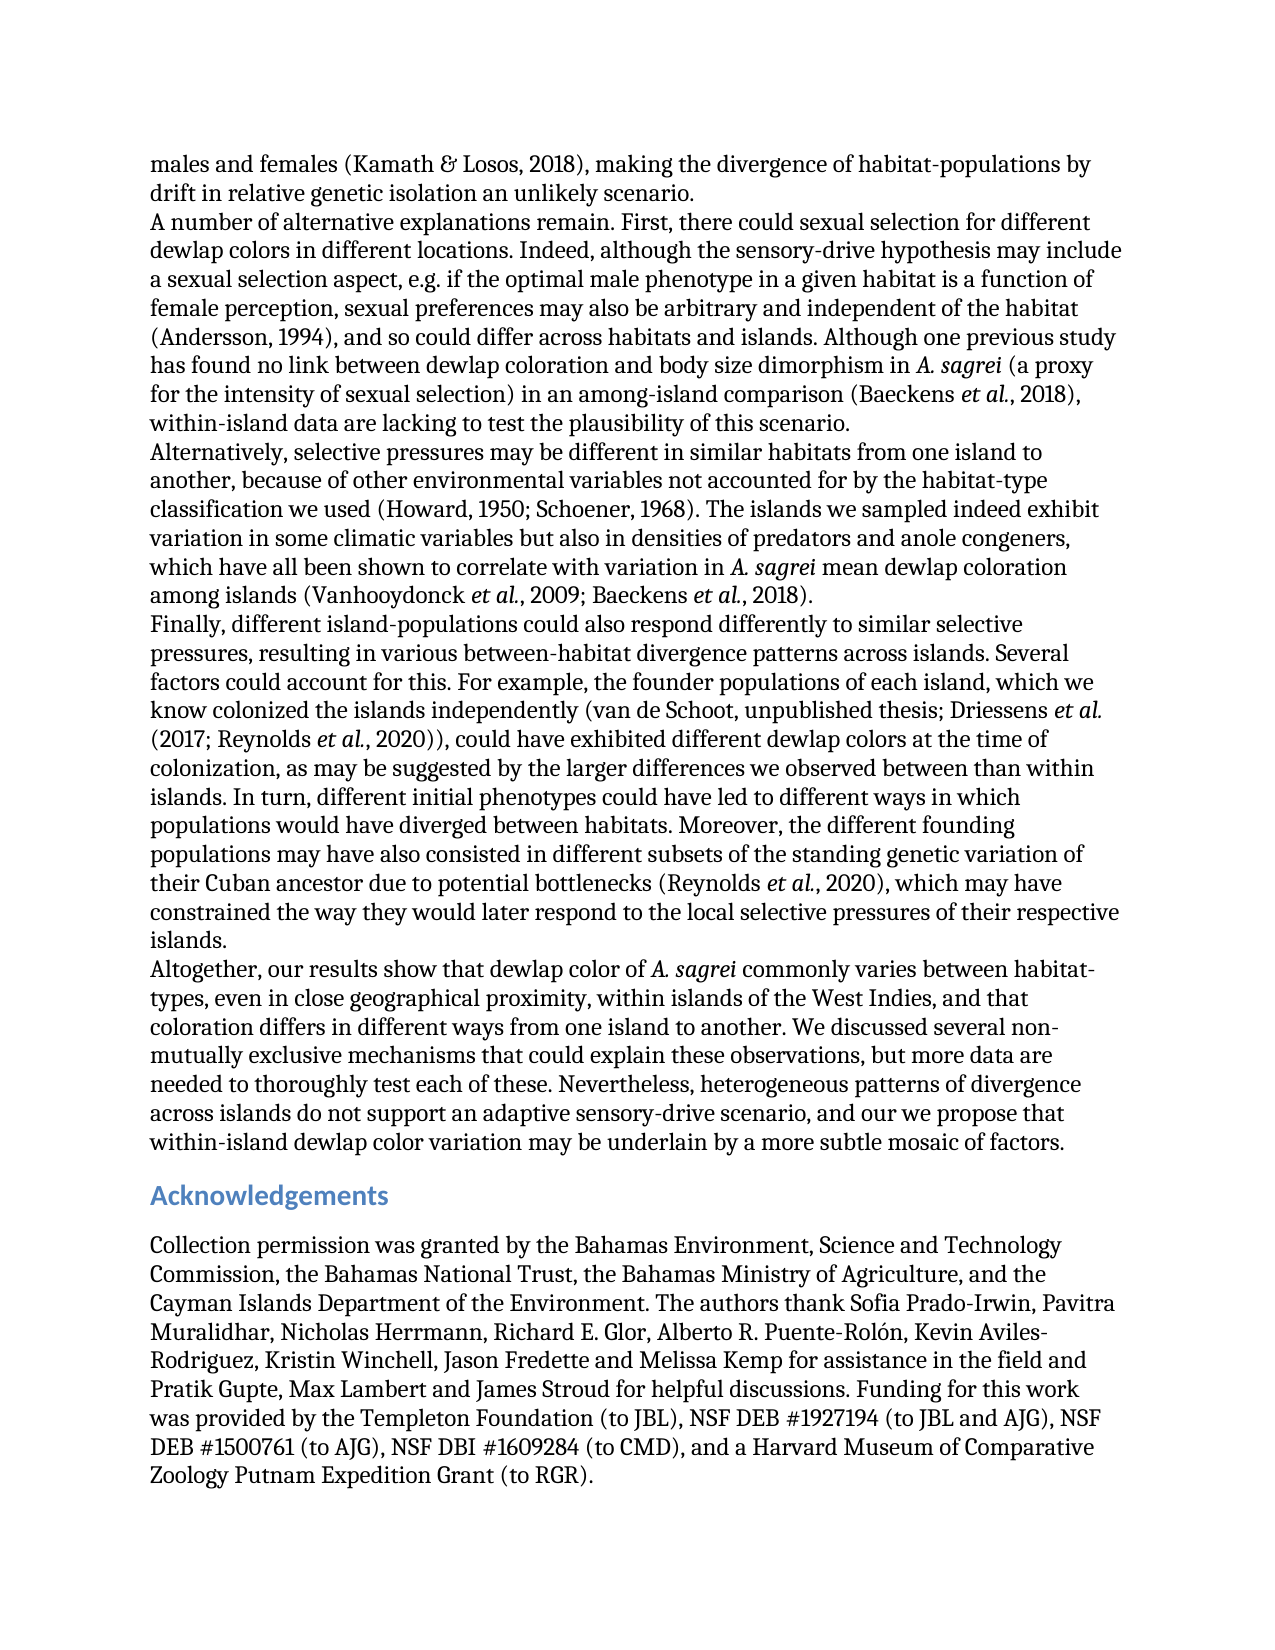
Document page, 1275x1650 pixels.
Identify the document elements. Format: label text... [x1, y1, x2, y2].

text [150, 150, 1125, 1156]
subtitle Acknowledgements [150, 1177, 1125, 1213]
text Collection permission was granted by the Bahamas Environment, Science and Technology Commission, the Bahamas National Trust, the Bahamas Ministry of Agriculture, and the Cayman Islands Department of the Environment. The authors thank Sofia Prado-Irwin, Pavitra Muralidhar, Nicholas Herrmann, Richard E. Glor, Alberto R. Puente-Rolón, Kevin Aviles-Rodriguez, Kristin Winchell, Jason Fredette and Melissa Kemp for assistance in the field and Pratik Gupte, Max Lambert and James Stroud for helpful discussions. Funding for this work was provided by the Templeton Foundation (to JBL), NSF DEB #1927194 (to JBL and AJG), NSF DEB #1500761 (to AJG), NSF DBI #1609284 (to CMD), and a Harvard Museum of Comparative Zoology Putnam Expedition Grant (to RGR). [150, 1231, 1125, 1490]
